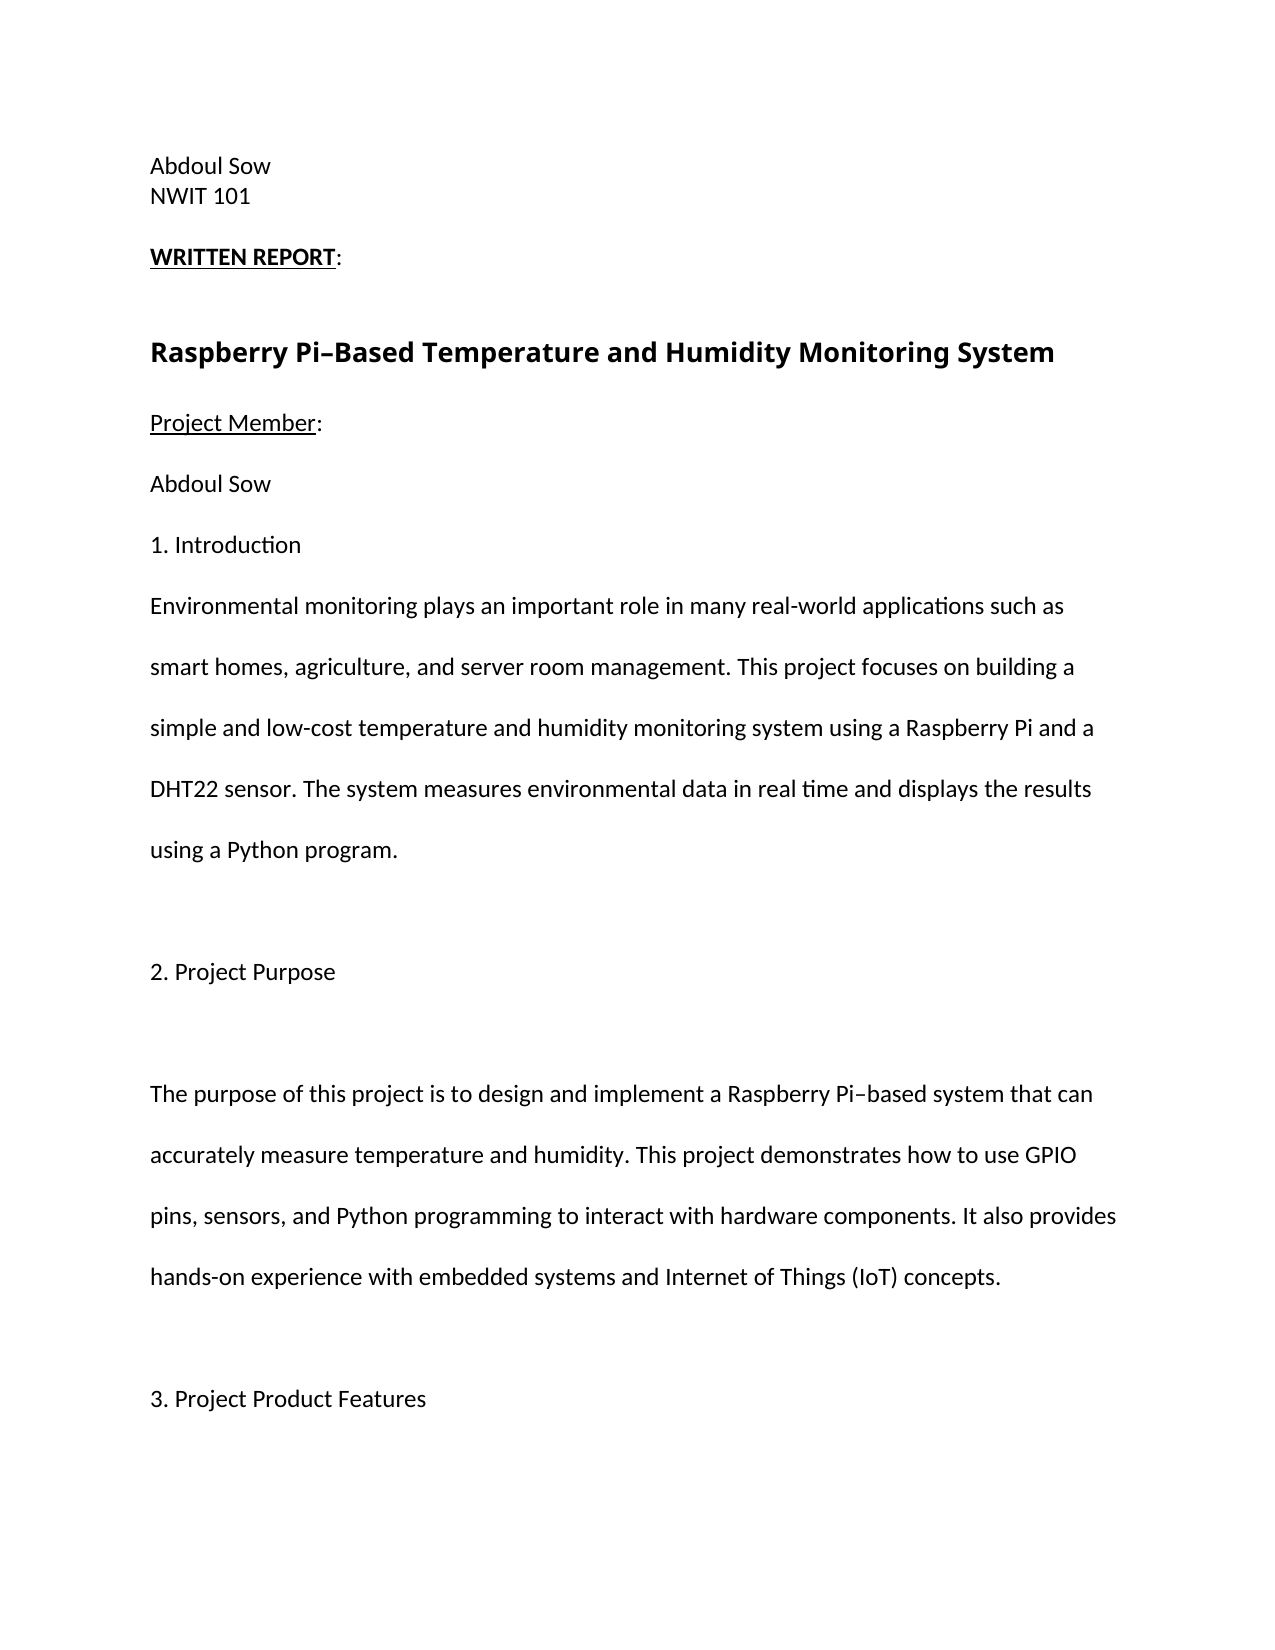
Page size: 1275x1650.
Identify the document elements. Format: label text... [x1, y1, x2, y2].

text 2. Project Purpose [150, 956, 1125, 987]
text The purpose of this project is to design and implement a Raspberry Pi–based system that can accurately measure temperature and humidity. This project demonstrates how to use GPIO pins, sensors, and Python programming to interact with hardware components. It also provides hands-on experience with embedded systems and Internet of Things (IoT) concepts. [150, 1078, 1125, 1292]
text Environmental monitoring plays an important role in many real-world applications such as smart homes, agriculture, and server room management. This project focuses on building a simple and low-cost temperature and humidity monitoring system using a Raspberry Pi and a DHT22 sensor. The system measures environmental data in real time and displays the results using a Python program. [150, 590, 1125, 865]
text NWIT 101 [150, 181, 1125, 211]
text Raspberry Pi–Based Temperature and Humidity Monitoring System [150, 333, 1125, 370]
text Abdoul Sow [150, 150, 1125, 181]
text WRITTEN REPORT: [150, 242, 1125, 272]
text Project Member: [150, 407, 1125, 437]
text 3. Project Product Features [150, 1383, 1125, 1414]
text Abdoul Sow [150, 468, 1125, 498]
text 1. Introduction [150, 529, 1125, 559]
